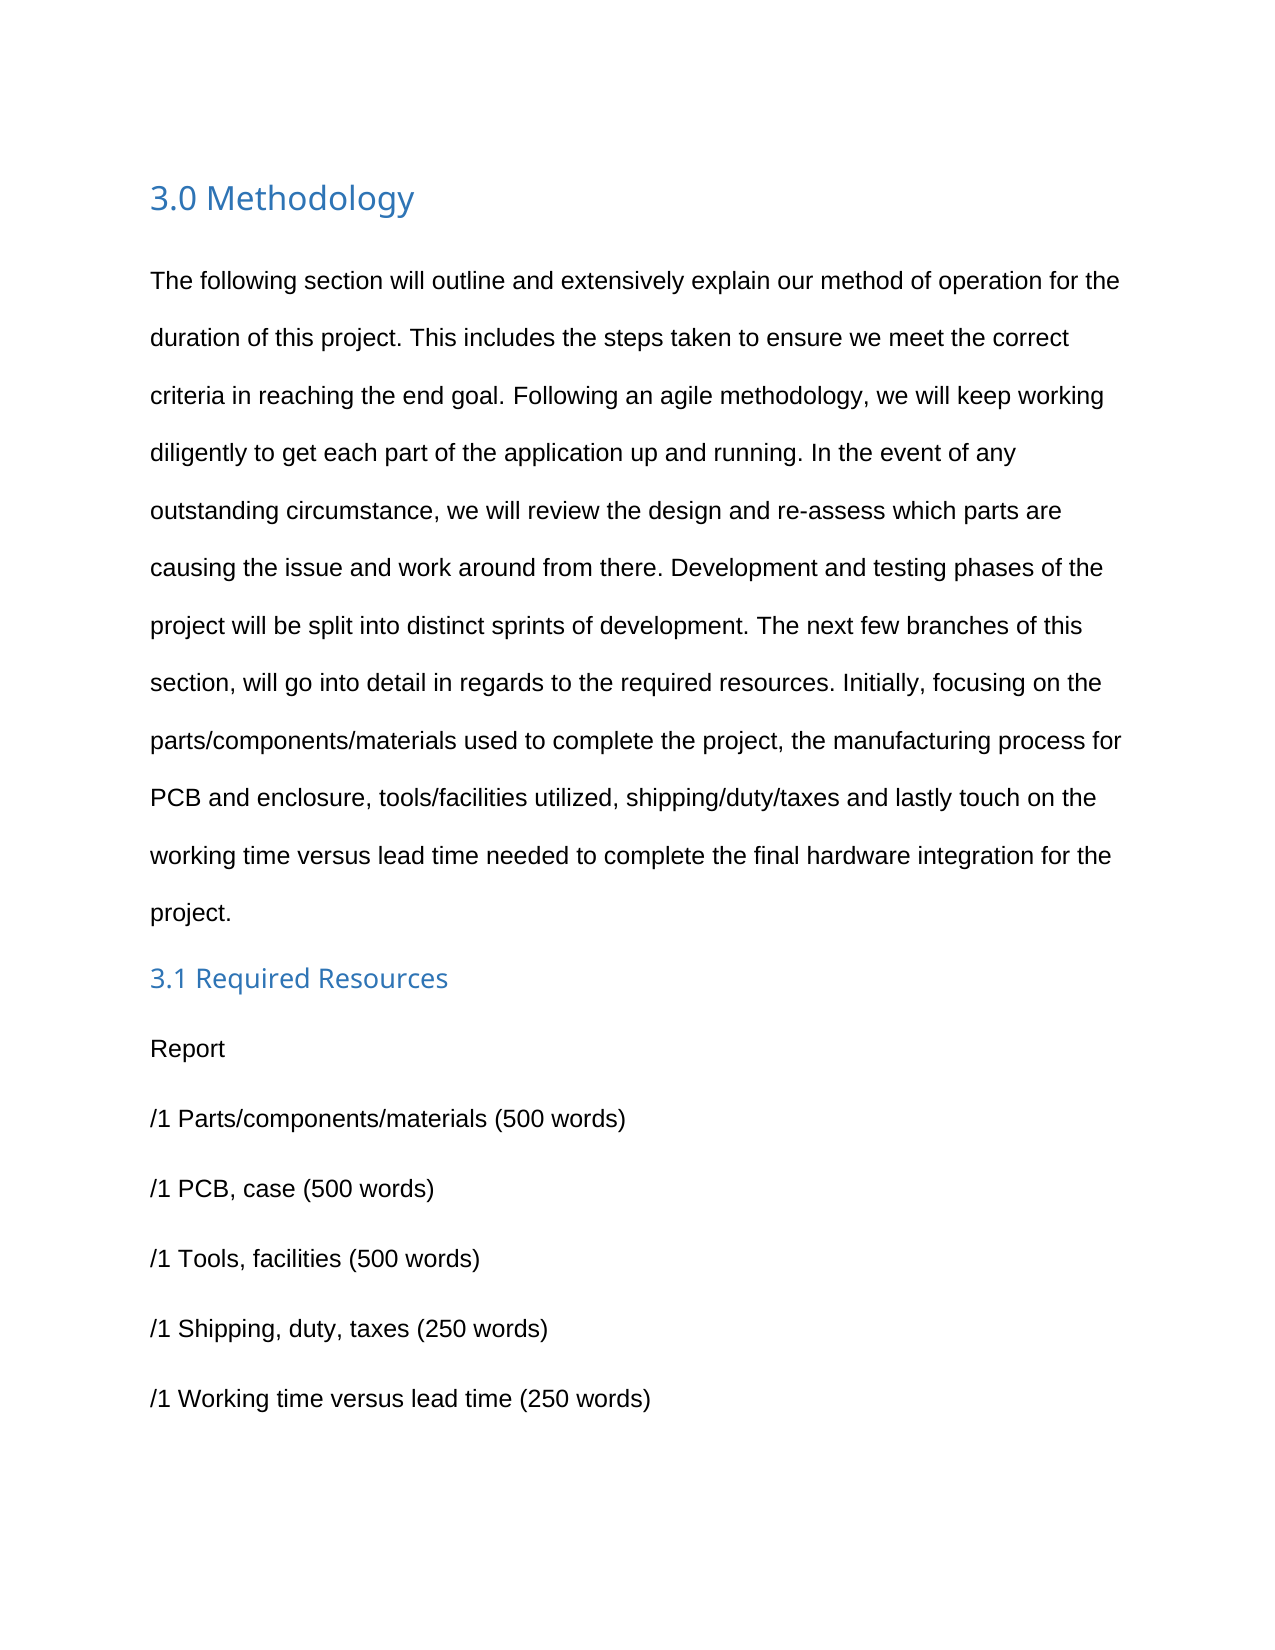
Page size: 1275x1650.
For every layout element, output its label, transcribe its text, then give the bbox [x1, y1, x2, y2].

text The following section will outline and extensively explain our method of operation for the duration of this project. This includes the steps taken to ensure we meet the correct criteria in reaching the end goal. Following an agile methodology, we will keep working diligently to get each part of the application up and running. In the event of any outstanding circumstance, we will review the design and re-assess which parts are causing the issue and work around from there. Development and testing phases of the project will be split into distinct sprints of development. The next few branches of this section, will go into detail in regards to the required resources. Initially, focusing on the parts/components/materials used to complete the project, the manufacturing process for PCB and enclosure, tools/facilities utilized, shipping/duty/taxes and lastly touch on the working time versus lead time needed to complete the final hardware integration for the project. [150, 266, 1125, 927]
subtitle 3.0 Methodology [150, 175, 1125, 220]
subtitle 3.1 Required Resources [150, 960, 1125, 997]
text /1 Parts/components/materials (500 words) [150, 1104, 1125, 1132]
text /1 PCB, case (500 words) [150, 1174, 1125, 1202]
text /1 Tools, facilities (500 words) [150, 1244, 1125, 1272]
text Report [150, 1034, 1125, 1062]
text /1 Working time versus lead time (250 words) [150, 1384, 1125, 1412]
text /1 Shipping, duty, taxes (250 words) [150, 1314, 1125, 1342]
